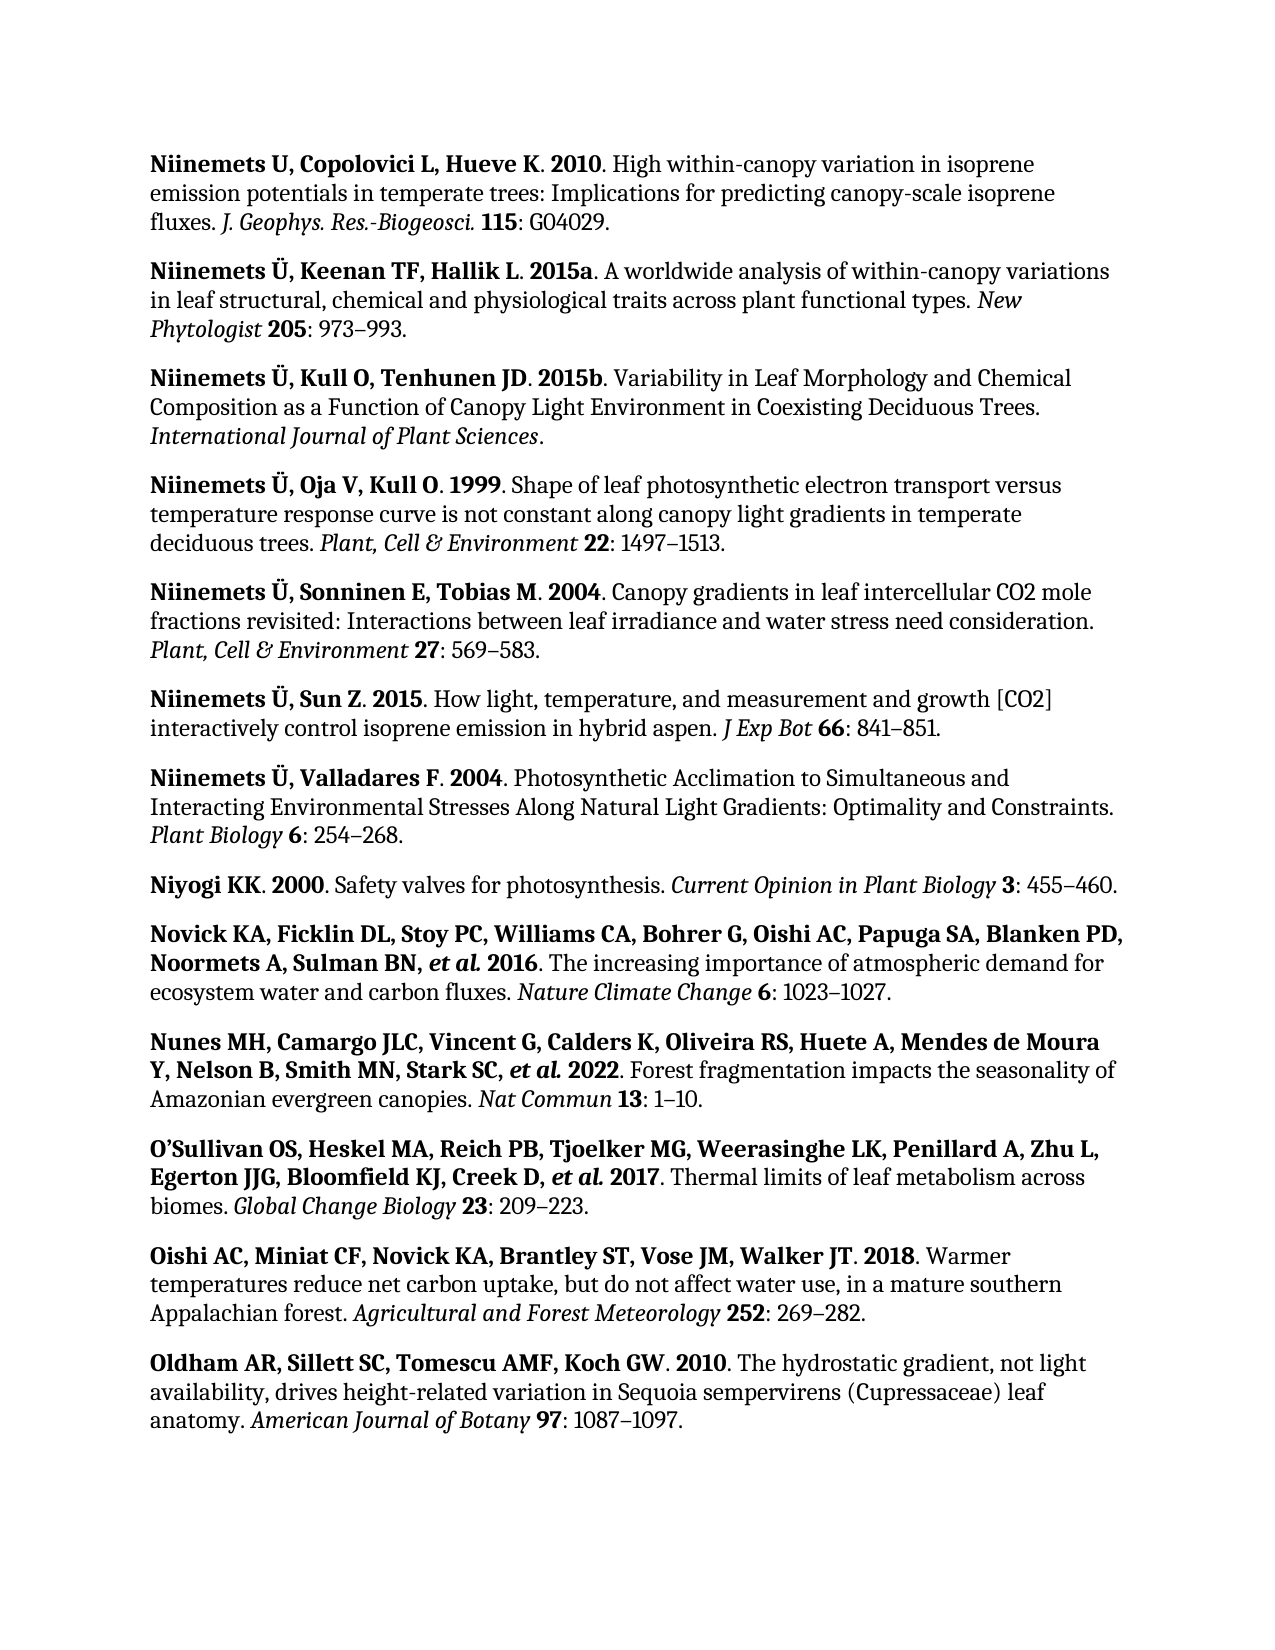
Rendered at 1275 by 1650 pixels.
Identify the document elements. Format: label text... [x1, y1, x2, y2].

text Niinemets Ü, Kull O, Tenhunen JD. 2015b. Variability in Leaf Morphology and Chemical Composition as a Function of Canopy Light Environment in Coexisting Deciduous Trees. International Journal of Plant Sciences. [150, 364, 1125, 450]
text O’Sullivan OS, Heskel MA, Reich PB, Tjoelker MG, Weerasinghe LK, Penillard A, Zhu L, Egerton JJG, Bloomfield KJ, Creek D, et al. 2017. Thermal limits of leaf metabolism across biomes. Global Change Biology 23: 209–223. [150, 1134, 1125, 1221]
text Niyogi KK. 2000. Safety valves for photosynthesis. Current Opinion in Plant Biology 3: 455–460. [150, 871, 1125, 899]
text Niinemets Ü, Valladares F. 2004. Photosynthetic Acclimation to Simultaneous and Interacting Environmental Stresses Along Natural Light Gradients: Optimality and Constraints. Plant Biology 6: 254–268. [150, 764, 1125, 850]
text Niinemets Ü, Sonninen E, Tobias M. 2004. Canopy gradients in leaf intercellular CO2 mole fractions revisited: Interactions between leaf irradiance and water stress need consideration. Plant, Cell & Environment 27: 569–583. [150, 578, 1125, 664]
text Oishi AC, Miniat CF, Novick KA, Brantley ST, Vose JM, Walker JT. 2018. Warmer temperatures reduce net carbon uptake, but do not affect water use, in a mature southern Appalachian forest. Agricultural and Forest Meteorology 252: 269–282. [150, 1242, 1125, 1328]
text Nunes MH, Camargo JLC, Vincent G, Calders K, Oliveira RS, Huete A, Mendes de Moura Y, Nelson B, Smith MN, Stark SC, et al. 2022. Forest fragmentation impacts the seasonality of Amazonian evergreen canopies. Nat Commun 13: 1–10. [150, 1027, 1125, 1114]
text Niinemets U, Copolovici L, Hueve K. 2010. High within-canopy variation in isoprene emission potentials in temperate trees: Implications for predicting canopy-scale isoprene fluxes. J. Geophys. Res.-Biogeosci. 115: G04029. [150, 150, 1125, 236]
text Oldham AR, Sillett SC, Tomescu AMF, Koch GW. 2010. The hydrostatic gradient, not light availability, drives height-related variation in Sequoia sempervirens (Cupressaceae) leaf anatomy. American Journal of Botany 97: 1087–1097. [150, 1349, 1125, 1435]
text Novick KA, Ficklin DL, Stoy PC, Williams CA, Bohrer G, Oishi AC, Papuga SA, Blanken PD, Noormets A, Sulman BN, et al. 2016. The increasing importance of atmospheric demand for ecosystem water and carbon fluxes. Nature Climate Change 6: 1023–1027. [150, 920, 1125, 1007]
text Niinemets Ü, Oja V, Kull O. 1999. Shape of leaf photosynthetic electron transport versus temperature response curve is not constant along canopy light gradients in temperate deciduous trees. Plant, Cell & Environment 22: 1497–1513. [150, 471, 1125, 557]
text Niinemets Ü, Sun Z. 2015. How light, temperature, and measurement and growth [CO2] interactively control isoprene emission in hybrid aspen. J Exp Bot 66: 841–851. [150, 685, 1125, 743]
text Niinemets Ü, Keenan TF, Hallik L. 2015a. A worldwide analysis of within-canopy variations in leaf structural, chemical and physiological traits across plant functional types. New Phytologist 205: 973–993. [150, 257, 1125, 343]
